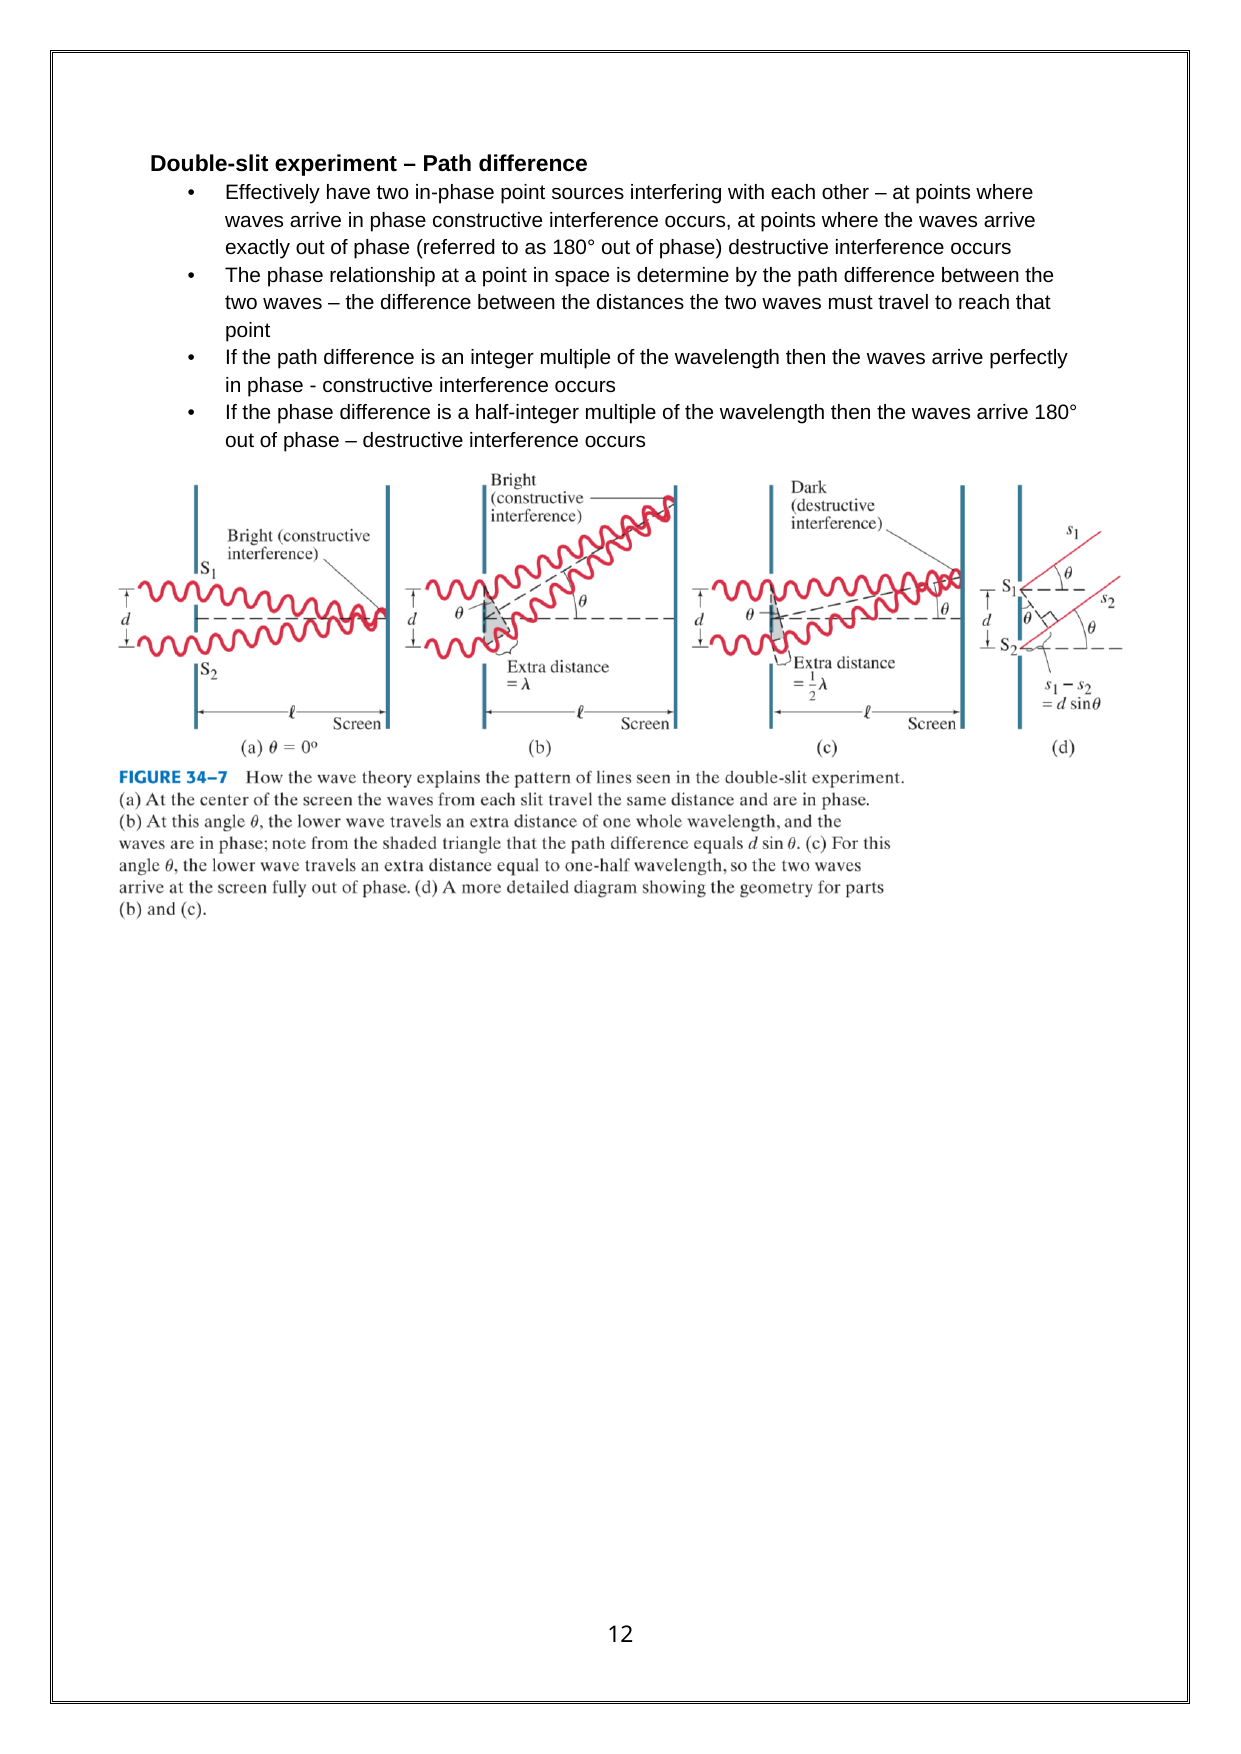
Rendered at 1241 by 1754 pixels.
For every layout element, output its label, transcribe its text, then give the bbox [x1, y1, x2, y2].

list If the phase difference is a half-integer multiple of the wavelength then the waves arrive 180° out of phase – destructive interference occurs [187, 400, 1090, 452]
list If the path difference is an integer multiple of the wavelength then the waves arrive perfectly in phase - constructive interference occurs [187, 345, 1090, 397]
text Double-slit experiment – Path difference [150, 150, 1090, 176]
list The phase relationship at a point in space is determine by the path difference between the two waves – the difference between the distances the two waves must travel to reach that point [187, 263, 1090, 342]
list Effectively have two in-phase point sources interfering with each other – at points where waves arrive in phase constructive interference occurs, at points where the waves arrive exactly out of phase (referred to as 180° out of phase) destructive interference occurs [187, 180, 1090, 259]
picture [95, 454, 1145, 923]
